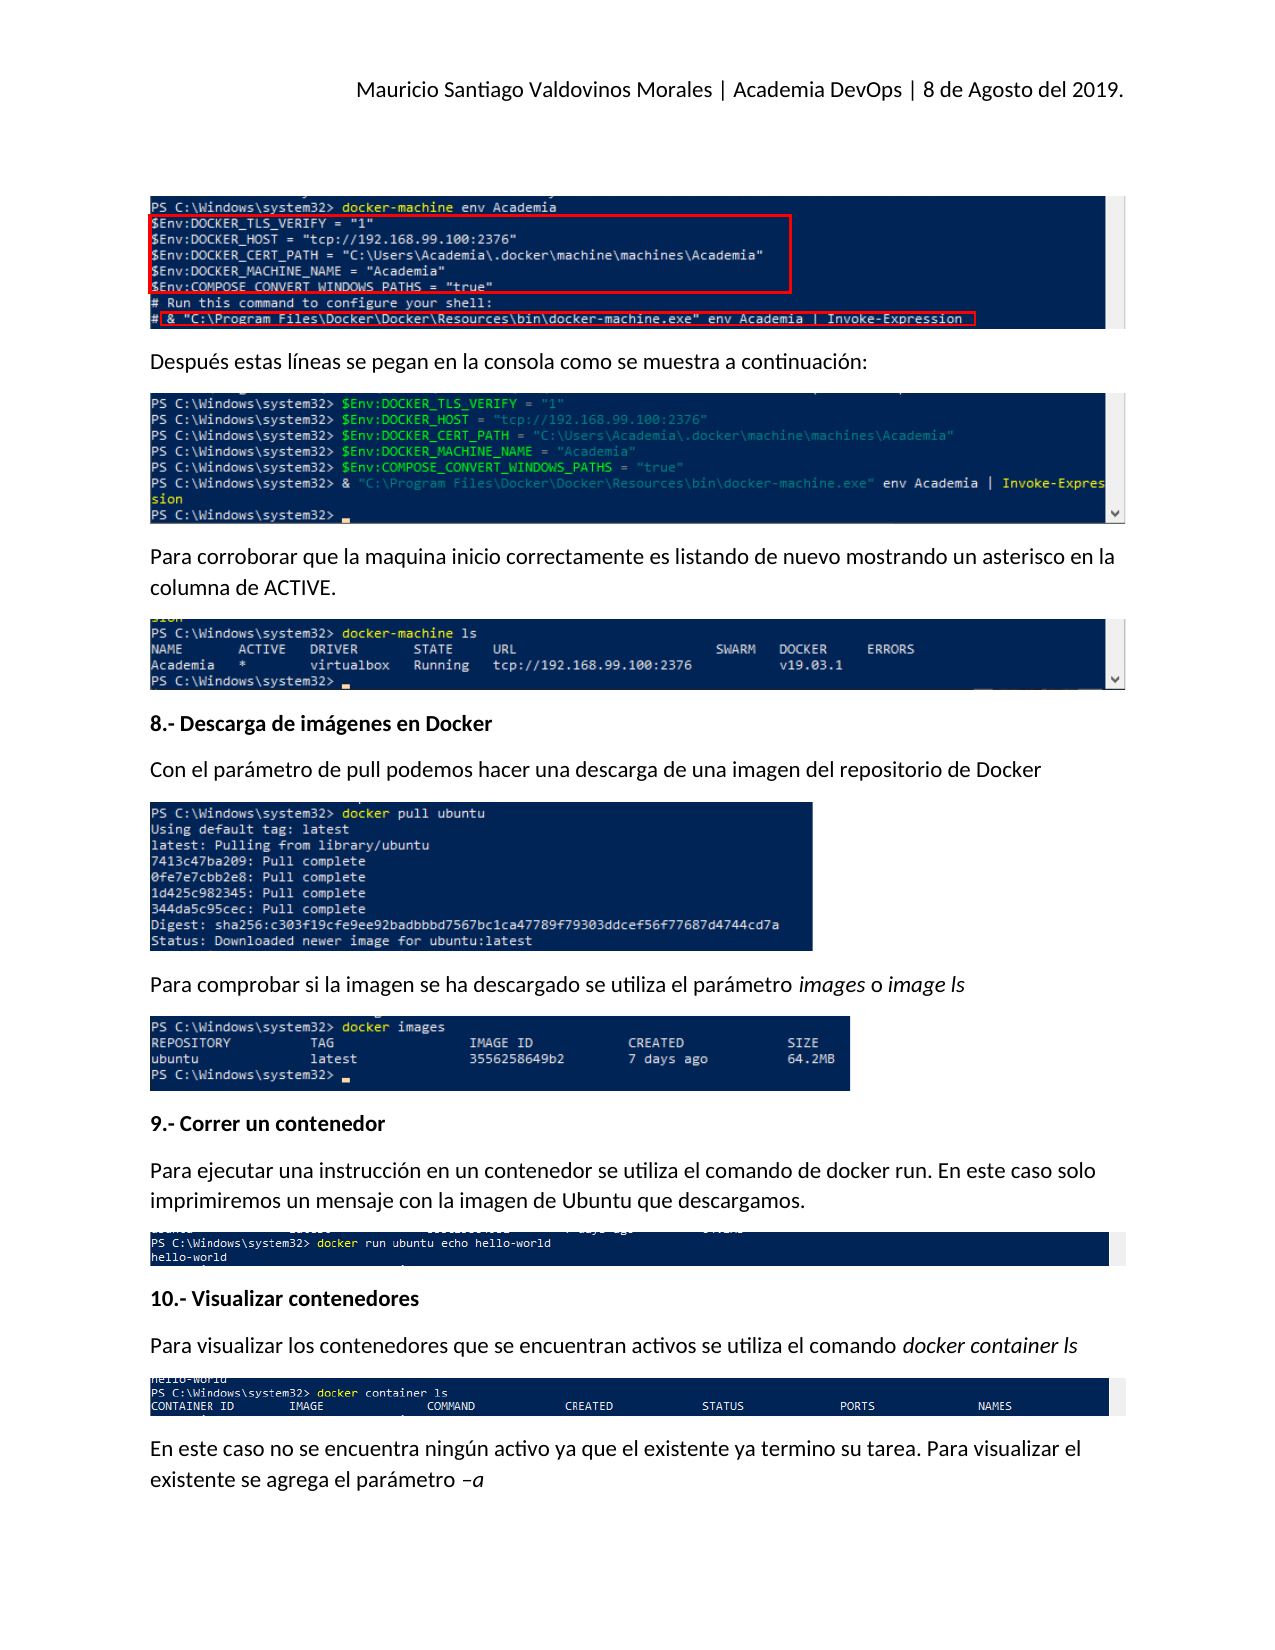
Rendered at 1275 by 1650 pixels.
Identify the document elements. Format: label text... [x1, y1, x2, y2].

text Para ejecutar una instrucción en un contenedor se utiliza el comando de docker run. En este caso solo imprimiremos un mensaje con la imagen de Ubuntu que descargamos. [150, 1156, 1125, 1214]
picture [150, 619, 1125, 690]
text Para corroborar que la maquina inicio correctamente es listando de nuevo mostrando un asterisco en la columna de ACTIVE. [150, 542, 1125, 601]
text 9.- Correr un contenedor [150, 1109, 1125, 1137]
picture [150, 1378, 1125, 1416]
picture [150, 1232, 1125, 1266]
text Después estas líneas se pegan en la consola como se muestra a continuación: [150, 347, 1125, 375]
picture [152, 217, 789, 291]
picture [150, 1016, 851, 1091]
text 8.- Descarga de imágenes en Docker [150, 709, 1125, 737]
text Con el parámetro de pull podemos hacer una descarga de una imagen del repositorio de Docker [150, 756, 1125, 783]
picture [150, 196, 1125, 329]
picture [150, 393, 1125, 524]
text Para comprobar si la imagen se ha descargado se utiliza el parámetro images o image ls [150, 970, 1125, 998]
text En este caso no se encuentra ningún activo ya que el existente ya termino su tarea. Para visualizar el existente se agrega el parámetro –a [150, 1434, 1125, 1493]
text 10.- Visualizar contenedores [150, 1284, 1125, 1312]
picture [150, 802, 813, 951]
text Para visualizar los contenedores que se encuentran activos se utiliza el comando docker container ls [150, 1331, 1125, 1359]
